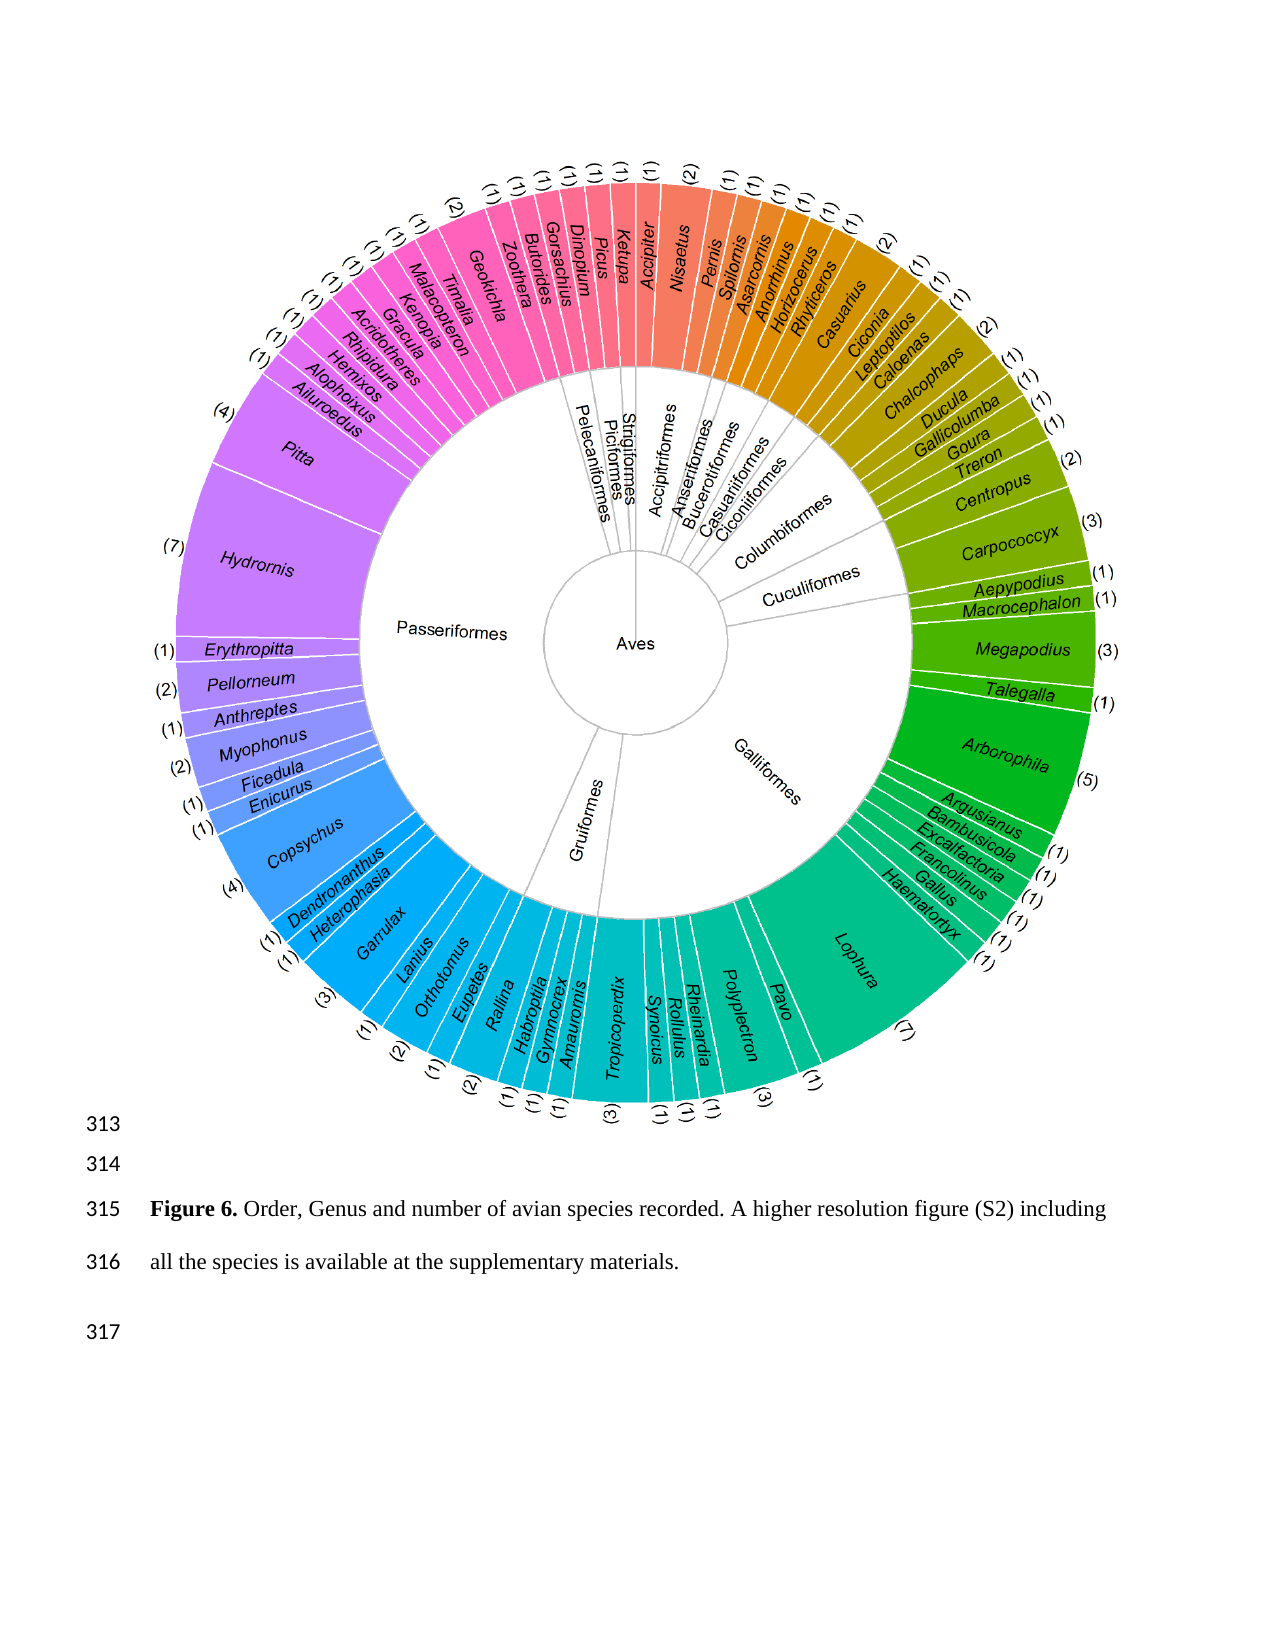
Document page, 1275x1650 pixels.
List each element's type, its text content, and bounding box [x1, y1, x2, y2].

picture [152, 150, 1123, 1131]
text Figure 6. Order, Genus and number of avian species recorded. A higher resolution figure (S2) including all the species is available at the supplementary materials. [150, 1195, 1125, 1274]
